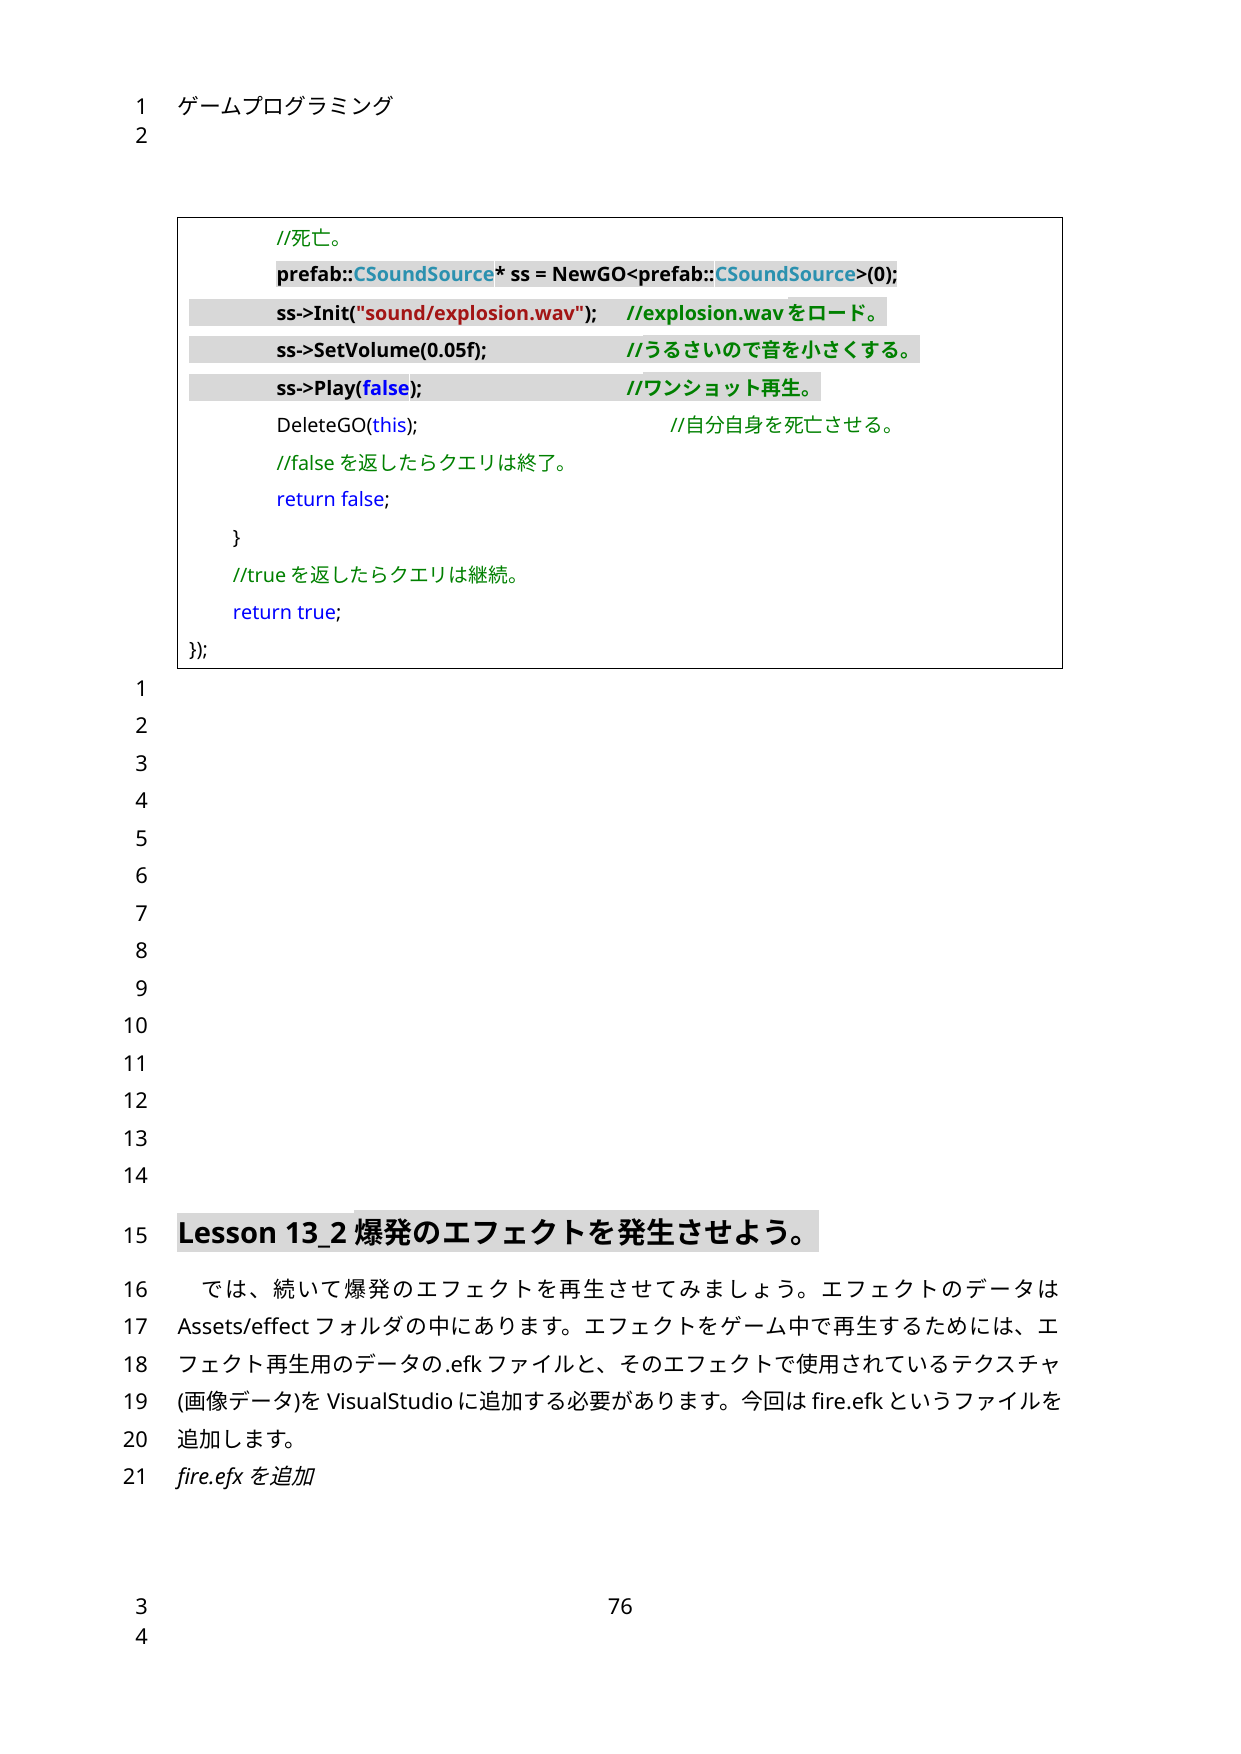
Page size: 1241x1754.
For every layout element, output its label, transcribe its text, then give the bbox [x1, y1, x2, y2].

subtitle Lesson 13_2 爆発のエフェクトを発生させよう。 [177, 1194, 1063, 1269]
text では、続いて爆発のエフェクトを再生させてみましょう。エフェクトのデータはAssets/effectフォルダの中にあります。エフェクトをゲーム中で再生するためには、エフェクト再生用のデータの.efkファイルと、そのエフェクトで使用されているテクスチャ(画像データ)をVisualStudioに追加する必要があります。今回はfire.efkというファイルを追加します。 [177, 1269, 1063, 1456]
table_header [178, 218, 1062, 668]
text fire.efxを追加 [177, 1456, 1063, 1494]
